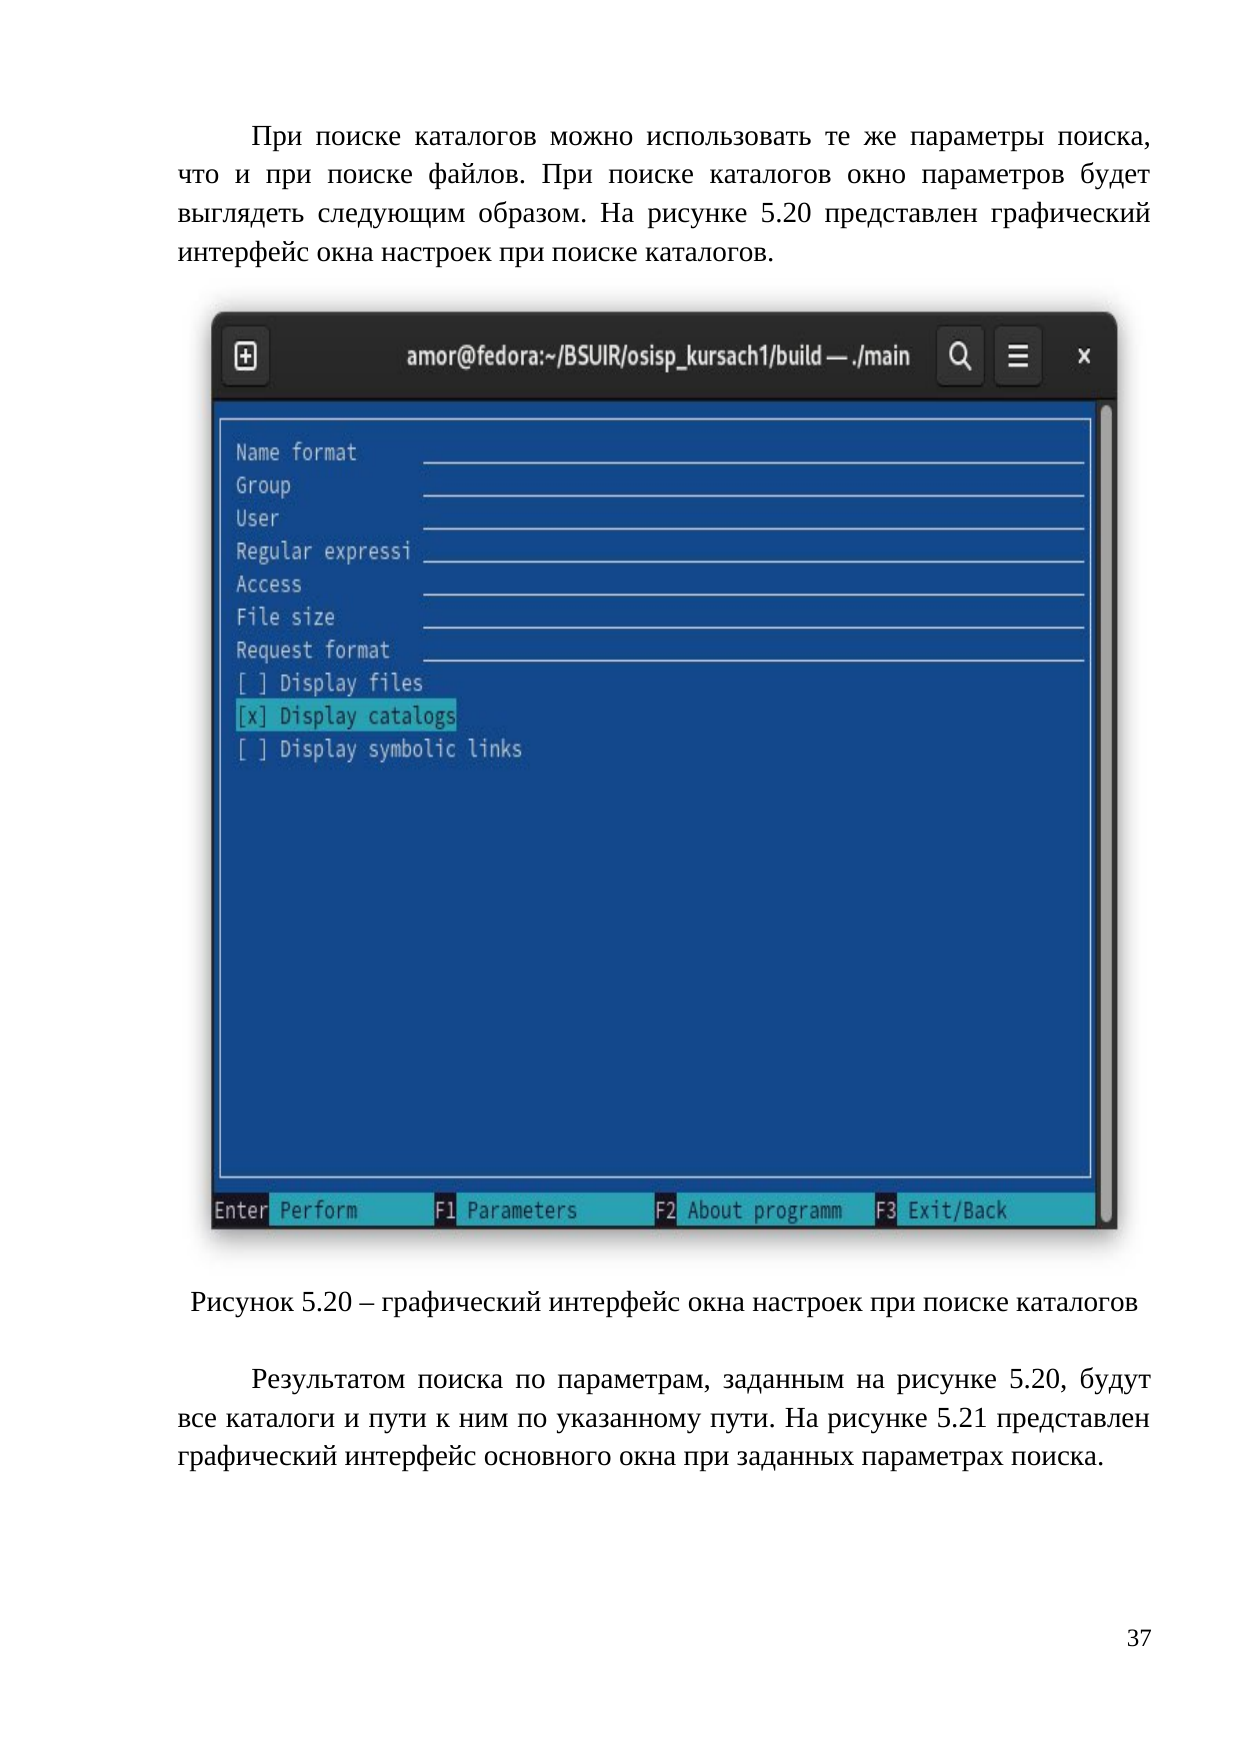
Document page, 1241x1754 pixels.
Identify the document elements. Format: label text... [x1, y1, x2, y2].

text Рисунок 5.20 – графический интерфейс окна настроек при поиске каталогов [177, 1284, 1152, 1318]
picture [177, 272, 1152, 1281]
text При поиске каталогов можно использовать те же параметры поиска, что и при поиске файлов. При поиске каталогов окно параметров будет выглядеть следующим образом. На рисунке 5.20 представлен графический интерфейс окна настроек при поиске каталогов. [177, 118, 1152, 267]
text Результатом поиска по параметрам, заданным на рисунке 5.20, будут все каталоги и пути к ним по указанному пути. На рисунке 5.21 представлен графический интерфейс основного окна при заданных параметрах поиска. [177, 1361, 1152, 1472]
